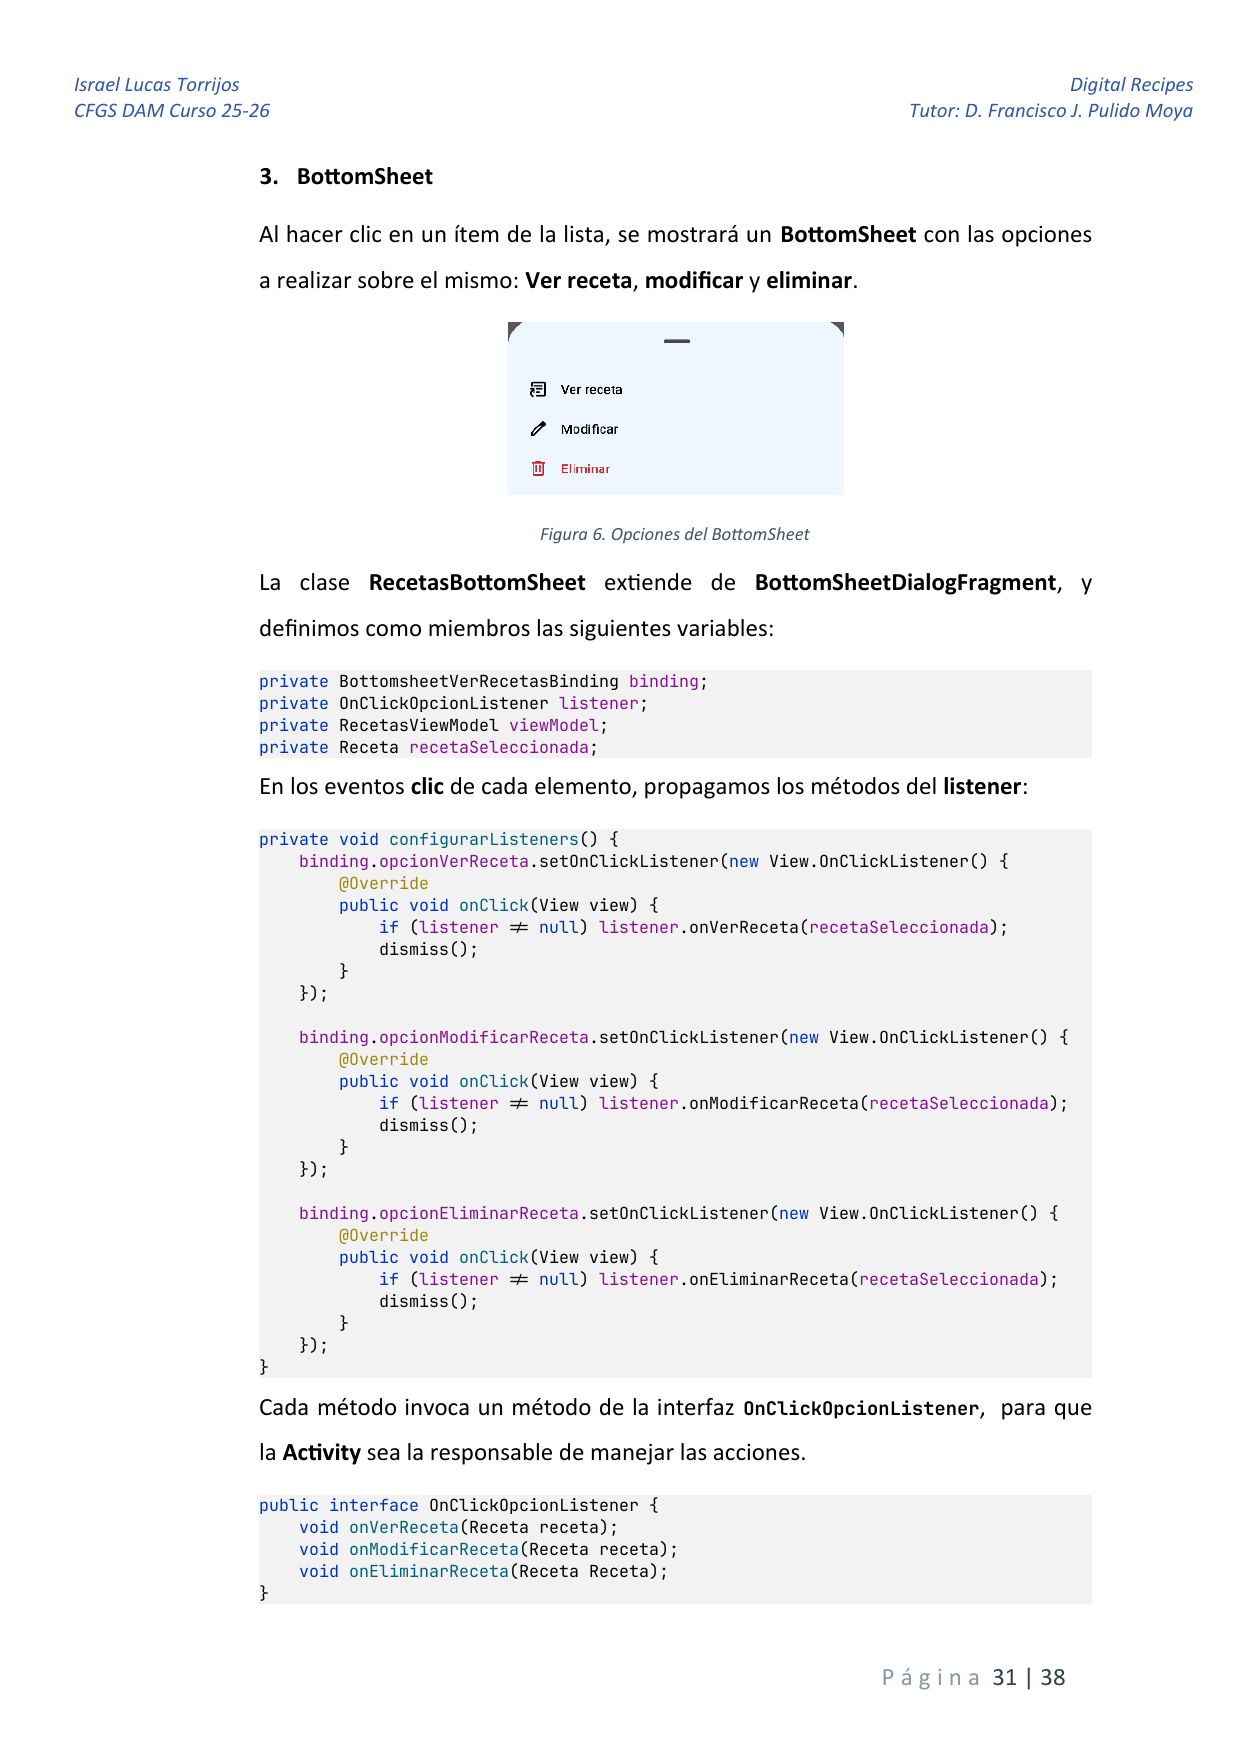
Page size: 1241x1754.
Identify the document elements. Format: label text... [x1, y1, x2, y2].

picture [507, 322, 844, 495]
text Figura 6. Opciones del BottomSheet [259, 522, 1092, 545]
text BottomSheet [259, 160, 1092, 191]
text private BottomsheetVerRecetasBinding binding; private OnClickOpcionListener listener; private RecetasViewModel viewModel; private Receta recetaSeleccionada; [259, 670, 1092, 758]
text public interface OnClickOpcionListener { void onVerReceta(Receta receta); void onModificarReceta(Receta receta); void onEliminarReceta(Receta Receta); } [259, 1495, 1092, 1604]
text La clase RecetasBottomSheet extiende de BottomSheetDialogFragment, y definimos como miembros las siguientes variables: [259, 566, 1092, 642]
text Cada método invoca un método de la interfaz OnClickOpcionListener, para que la Activity sea la responsable de manejar las acciones. [259, 1391, 1092, 1467]
text private void configurarListeners() { binding.opcionVerReceta.setOnClickListener(new View.OnClickListener() { @Override public void onClick(View view) { if (listener != null) listener.onVerReceta(recetaSeleccionada); dismiss(); } }); binding.opcionModificarReceta.setOnClickListener(new View.OnClickListener() { @Override public void onClick(View view) { if (listener != null) listener.onModificarReceta(recetaSeleccionada); dismiss(); } }); binding.opcionEliminarReceta.setOnClickListener(new View.OnClickListener() { @Override public void onClick(View view) { if (listener != null) listener.onEliminarReceta(recetaSeleccionada); dismiss(); } }); } [259, 829, 1092, 1378]
text En los eventos clic de cada elemento, propagamos los métodos del listener: [259, 771, 1092, 801]
text Al hacer clic en un ítem de la lista, se mostrará un BottomSheet con las opciones a realizar sobre el mismo: Ver receta, modificar y eliminar. [259, 218, 1092, 295]
picture [374, 1543, 378, 1555]
